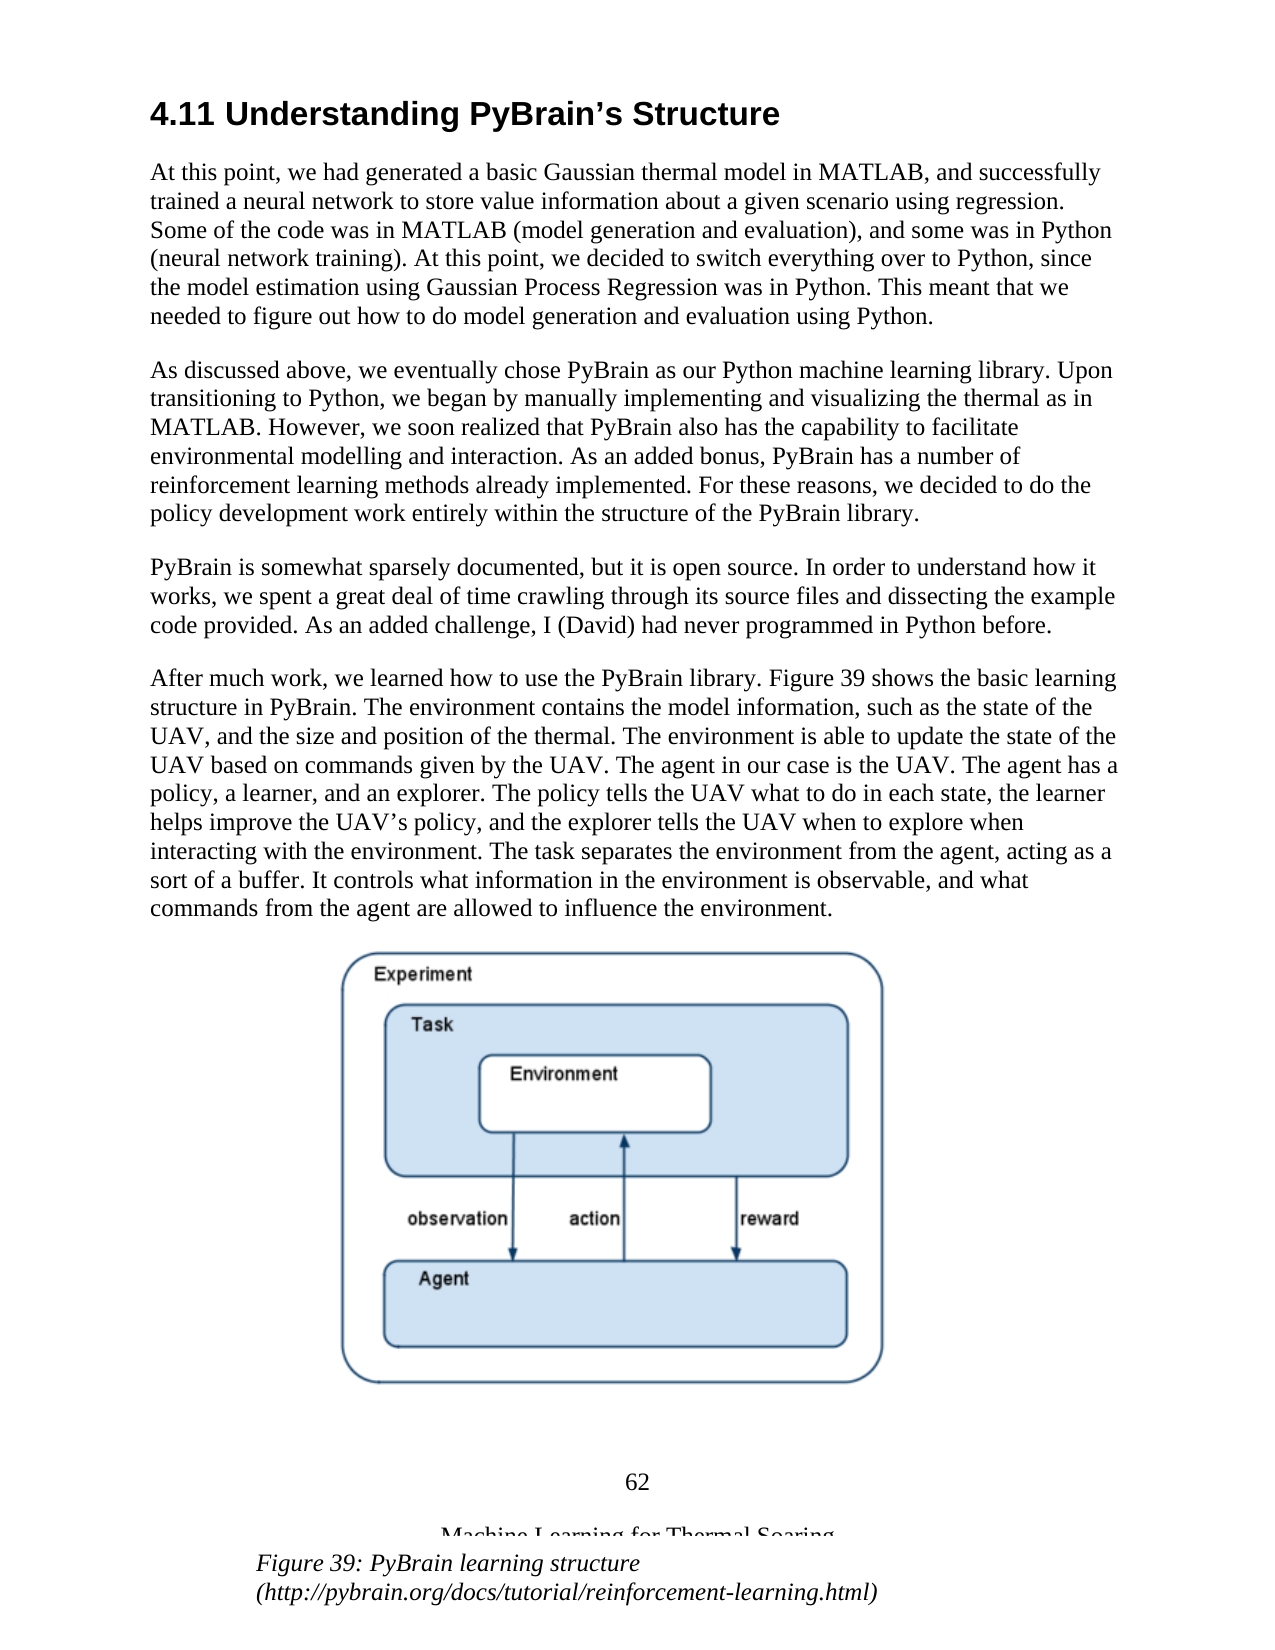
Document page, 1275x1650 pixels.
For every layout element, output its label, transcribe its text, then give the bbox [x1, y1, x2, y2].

text PyBrain is somewhat sparsely documented, but it is open source. In order to understand how it works, we spent a great deal of time crawling through its source files and dissecting the example code provided. As an added challenge, I (David) had never programmed in Python before. [150, 552, 1125, 638]
text After much work, we learned how to use the PyBrain library. Figure 40 shows the basic learning structure in PyBrain. The environment contains the model information, such as the state of the UAV, and the size and position of the thermal. The environment is able to update the state of the UAV based on commands given by the UAV. The agent in our case is the UAV. The agent has a policy, a learner, and an explorer. The policy tells the UAV what to do in each state, the learner helps improve the UAV’s policy, and the explorer tells the UAV when to explore when interacting with the environment. The task separates the environment from the agent, acting as a sort of a buffer. It controls what information in the environment is observable, and what commands from the agent are allowed to influence the environment. [150, 663, 1125, 922]
subtitle Understanding PyBrain’s Structure [150, 94, 1125, 132]
text As discussed above, we eventually chose PyBrain as our Python machine learning library. Upon transitioning to Python, we began by manually implementing and visualizing the thermal as in MATLAB. However, we soon realized that PyBrain also has the capability to facilitate environmental modelling and interaction. As an added bonus, PyBrain has a number of reinforcement learning methods already implemented. For these reasons, we decided to do the policy development work entirely within the structure of the PyBrain library. [150, 355, 1125, 527]
text At this point, we had generated a basic Gaussian thermal model in MATLAB, and successfully trained a neural network to store value information about a given scenario using regression. Some of the code was in MATLAB (model generation and evaluation), and some was in Python (neural network training). At this point, we decided to switch everything over to Python, since the model estimation using Gaussian Process Regression was in Python. This meant that we needed to figure out how to do model generation and evaluation using Python. [150, 157, 1125, 330]
picture [268, 933, 963, 1456]
